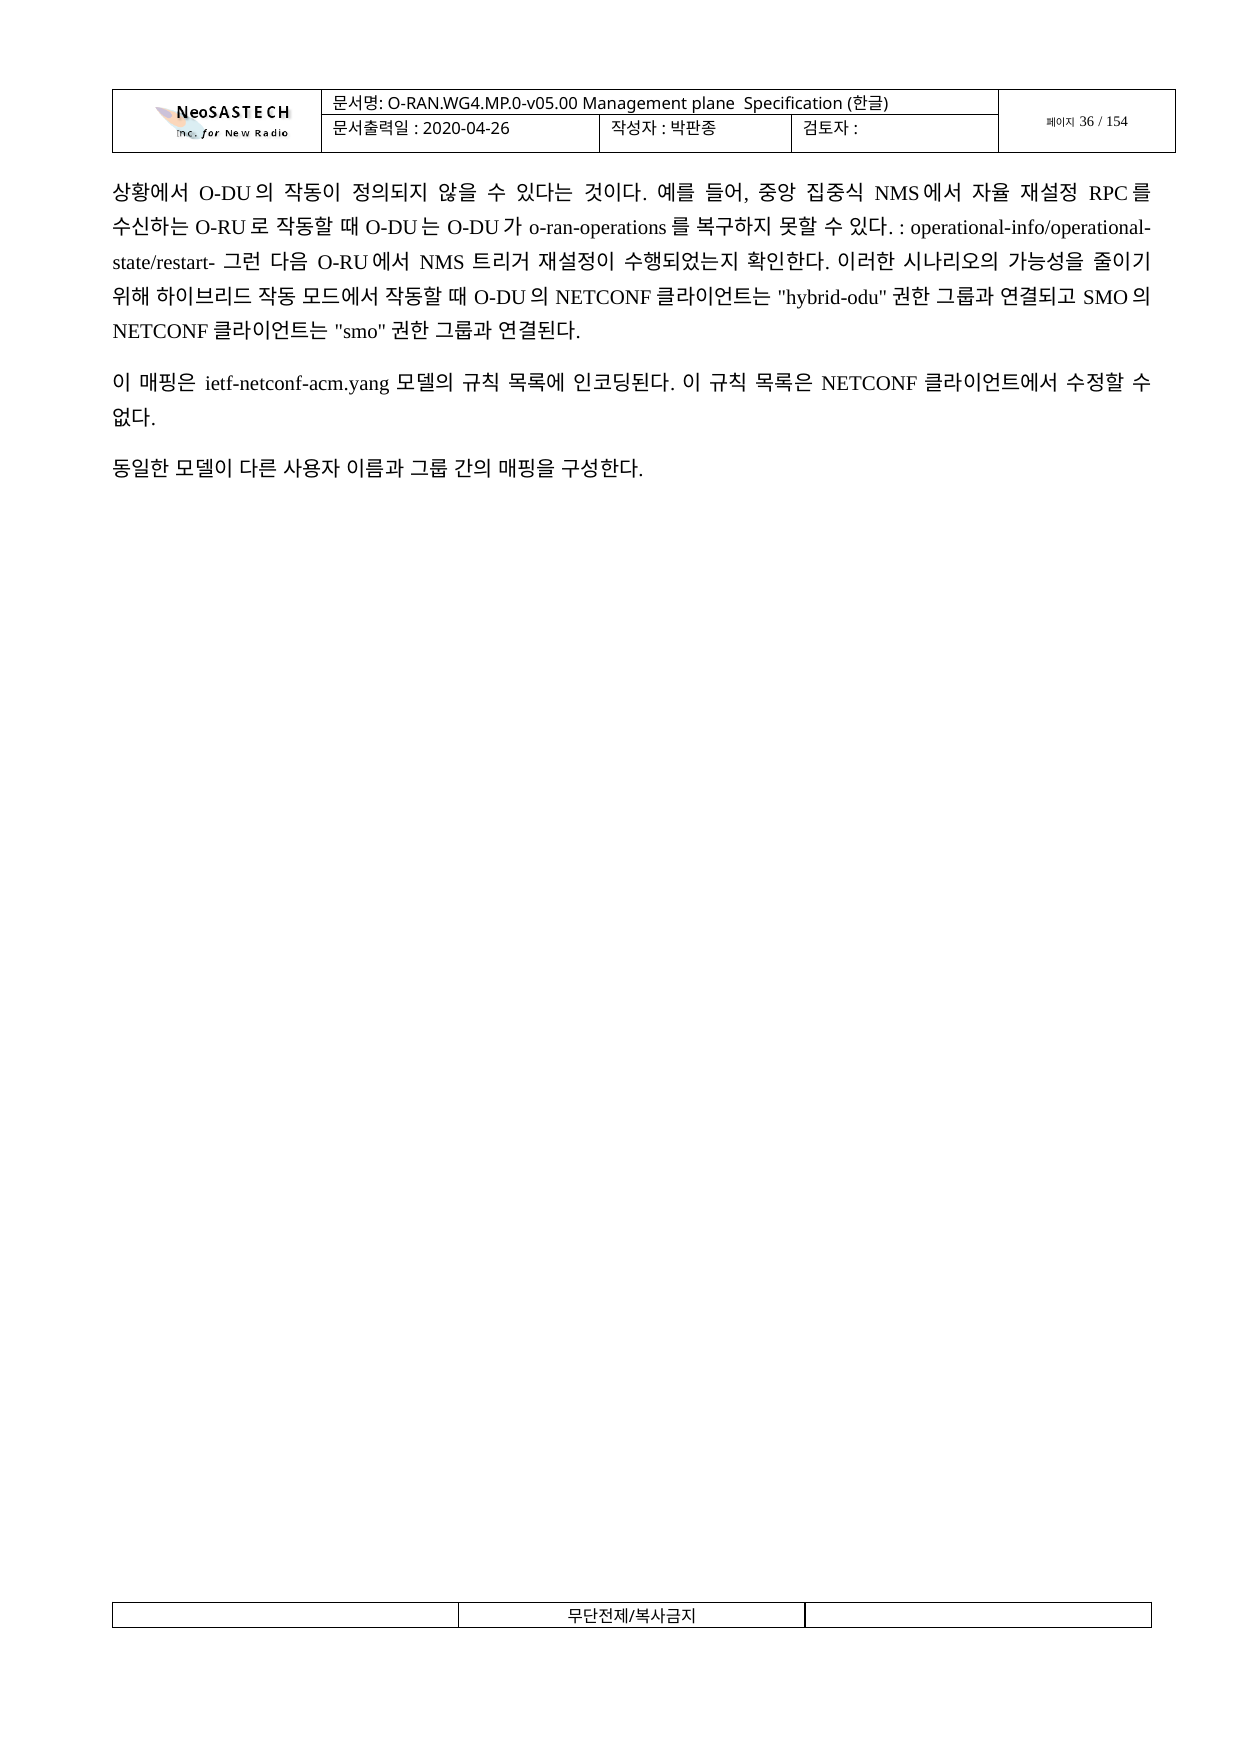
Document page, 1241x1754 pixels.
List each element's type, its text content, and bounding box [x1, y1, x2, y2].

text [112, 176, 1152, 345]
text 이 매핑은 ietf-netconf-acm.yang 모델의 규칙 목록에 인코딩된다. 이 규칙 목록은 NETCONF 클라이언트에서 수정할 수 없다. [112, 366, 1152, 431]
text 동일한 모델이 다른 사용자 이름과 그룹 간의 매핑을 구성한다. [112, 452, 1152, 482]
